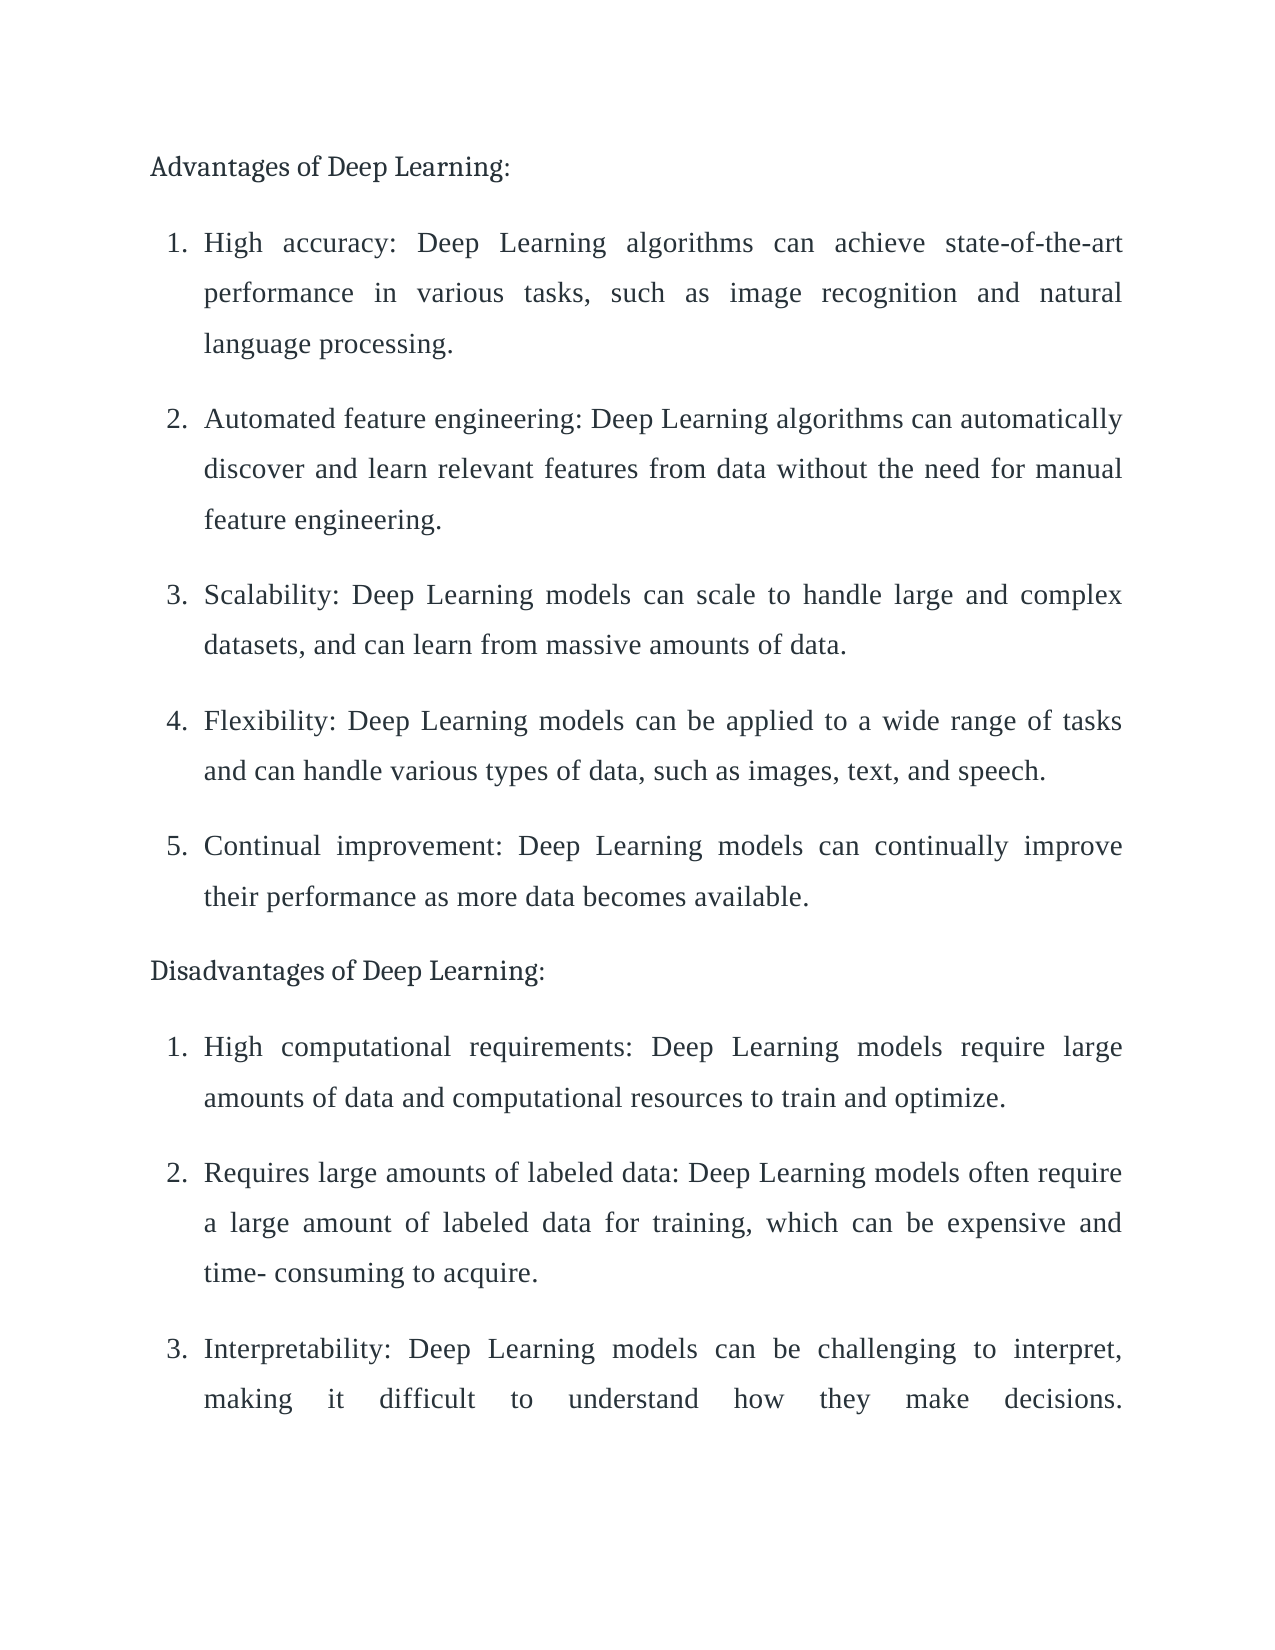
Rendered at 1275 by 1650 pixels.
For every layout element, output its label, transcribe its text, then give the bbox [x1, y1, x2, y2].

list Continual improvement: Deep Learning models can continually improve their performance as more data becomes available. [166, 828, 1125, 912]
list Scalability: Deep Learning models can scale to handle large and complex datasets, and can learn from massive amounts of data. [166, 577, 1125, 661]
list Flexibility: Deep Learning models can be applied to a wide range of tasks and can handle various types of data, such as images, text, and speech. [166, 703, 1125, 787]
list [166, 1331, 1125, 1415]
subtitle Advantages of Deep Learning: [150, 150, 1125, 183]
subtitle Disadvantages of Deep Learning: [150, 954, 1125, 988]
list High computational requirements: Deep Learning models require large amounts of data and computational resources to train and optimize. [166, 1029, 1125, 1113]
list Automated feature engineering: Deep Learning algorithms can automatically discover and learn relevant features from data without the need for manual feature engineering. [166, 401, 1125, 535]
list High accuracy: Deep Learning algorithms can achieve state-of-the-art performance in various tasks, such as image recognition and natural language processing. [166, 225, 1125, 359]
list Requires large amounts of labeled data: Deep Learning models often require a large amount of labeled data for training, which can be expensive and time- consuming to acquire. [166, 1155, 1125, 1289]
